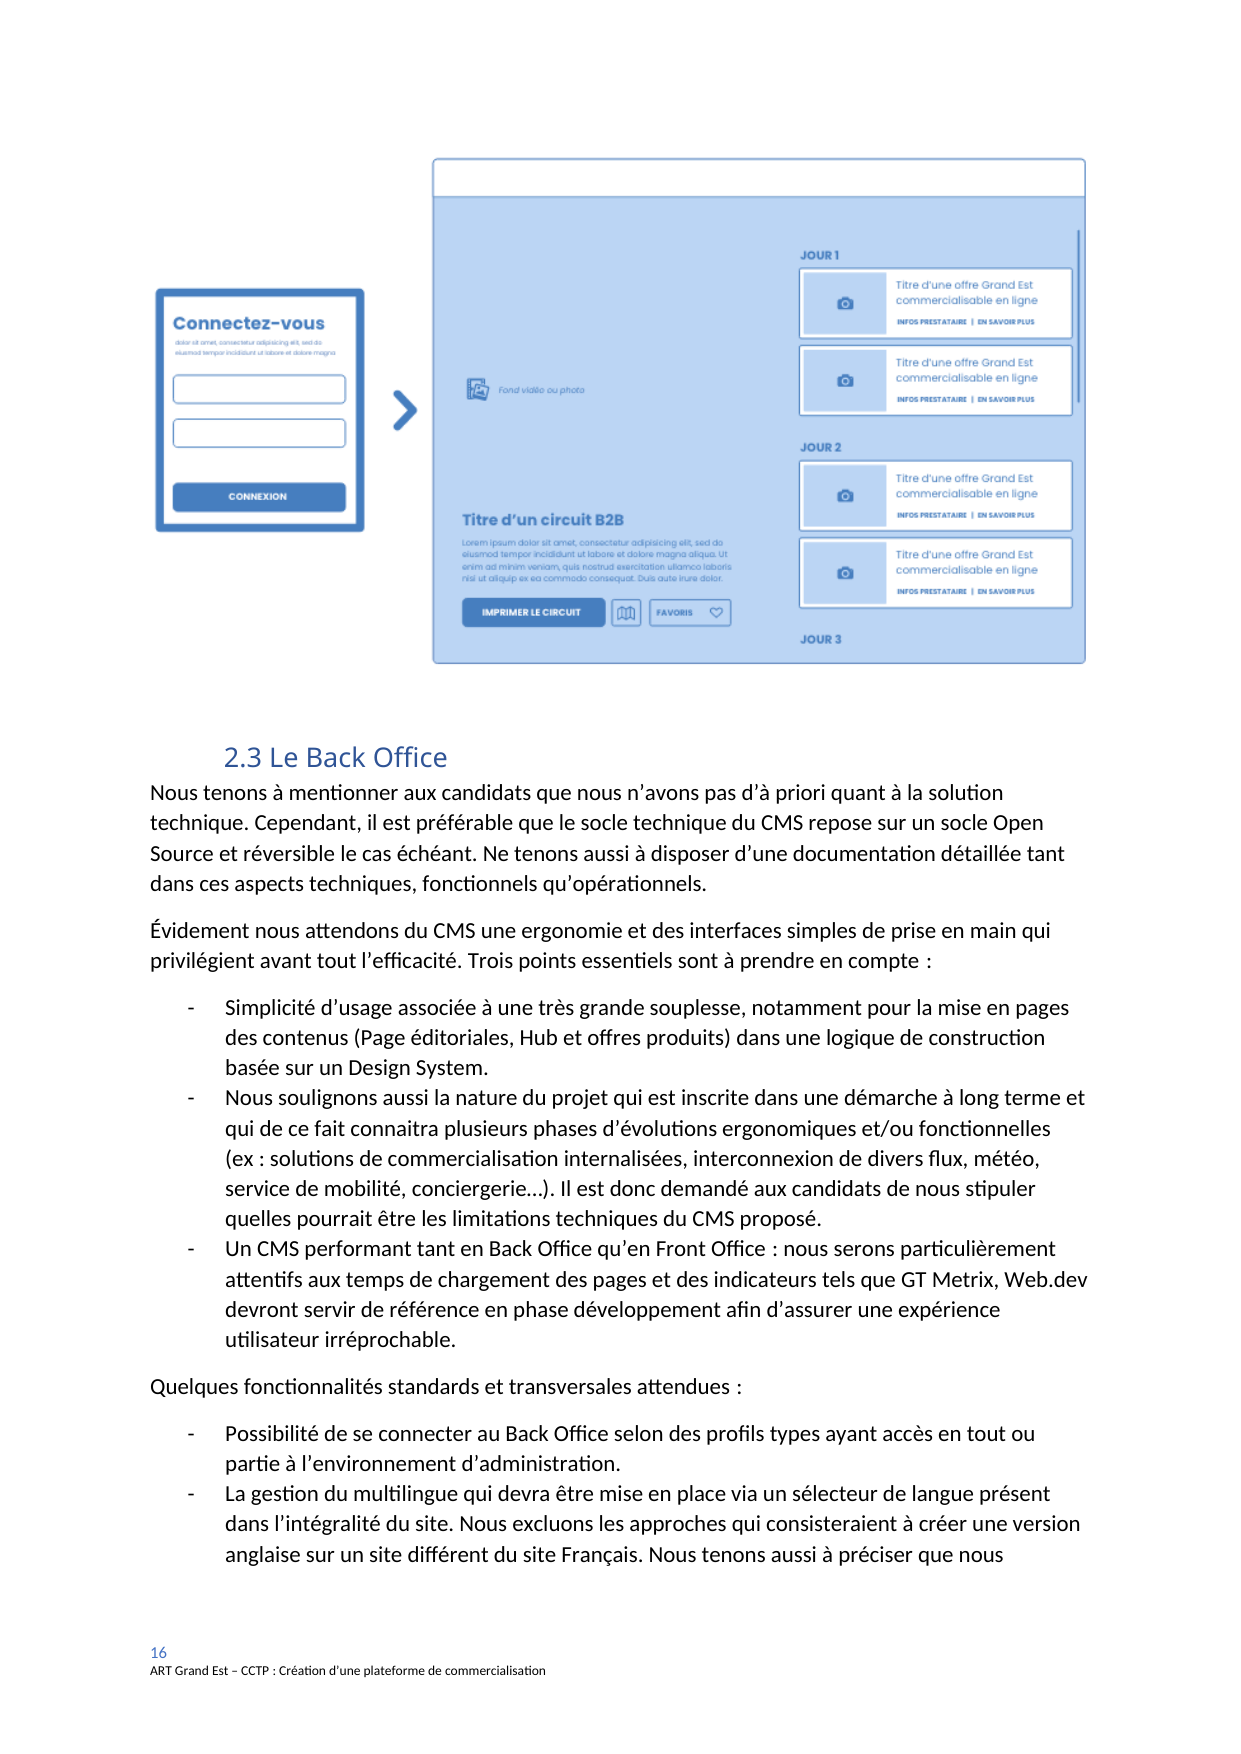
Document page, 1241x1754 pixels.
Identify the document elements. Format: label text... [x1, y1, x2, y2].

list Simplicité d’usage associée à une très grande souplesse, notamment pour la mise en pages des contenus (Page éditoriales, Hub et offres produits) dans une logique de construction basée sur un Design System. [187, 993, 1090, 1081]
subtitle 2.3 Le Back Office [150, 738, 1090, 775]
list Un CMS performant tant en Back Office qu’en Front Office : nous serons particulièrement attentifs aux temps de chargement des pages et des indicateurs tels que GT Metrix, Web.dev devront servir de référence en phase développement afin d’assurer une expérience utilisateur irréprochable. [187, 1234, 1090, 1353]
picture [150, 150, 1091, 673]
text Nous tenons à mentionner aux candidats que nous n’avons pas d’à priori quant à la solution technique. Cependant, il est préférable que le socle technique du CMS repose sur un socle Open Source et réversible le cas échéant. Ne tenons aussi à disposer d’une documentation détaillée tant dans ces aspects techniques, fonctionnels qu’opérationnels. [150, 778, 1090, 897]
text Quelques fonctionnalités standards et transversales attendues : [150, 1372, 1090, 1400]
list Nous soulignons aussi la nature du projet qui est inscrite dans une démarche à long terme et qui de ce fait connaitra plusieurs phases d’évolutions ergonomiques et/ou fonctionnelles (ex : solutions de commercialisation internalisées, interconnexion de divers flux, météo, service de mobilité, conciergerie…). Il est donc demandé aux candidats de nous stipuler quelles pourrait être les limitations techniques du CMS proposé. [187, 1083, 1090, 1232]
text Évidement nous attendons du CMS une ergonomie et des interfaces simples de prise en main qui privilégient avant tout l’efficacité. Trois points essentiels sont à prendre en compte : [150, 916, 1090, 974]
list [187, 1479, 1090, 1568]
list Possibilité de se connecter au Back Office selon des profils types ayant accès en tout ou partie à l’environnement d’administration. [187, 1419, 1090, 1477]
